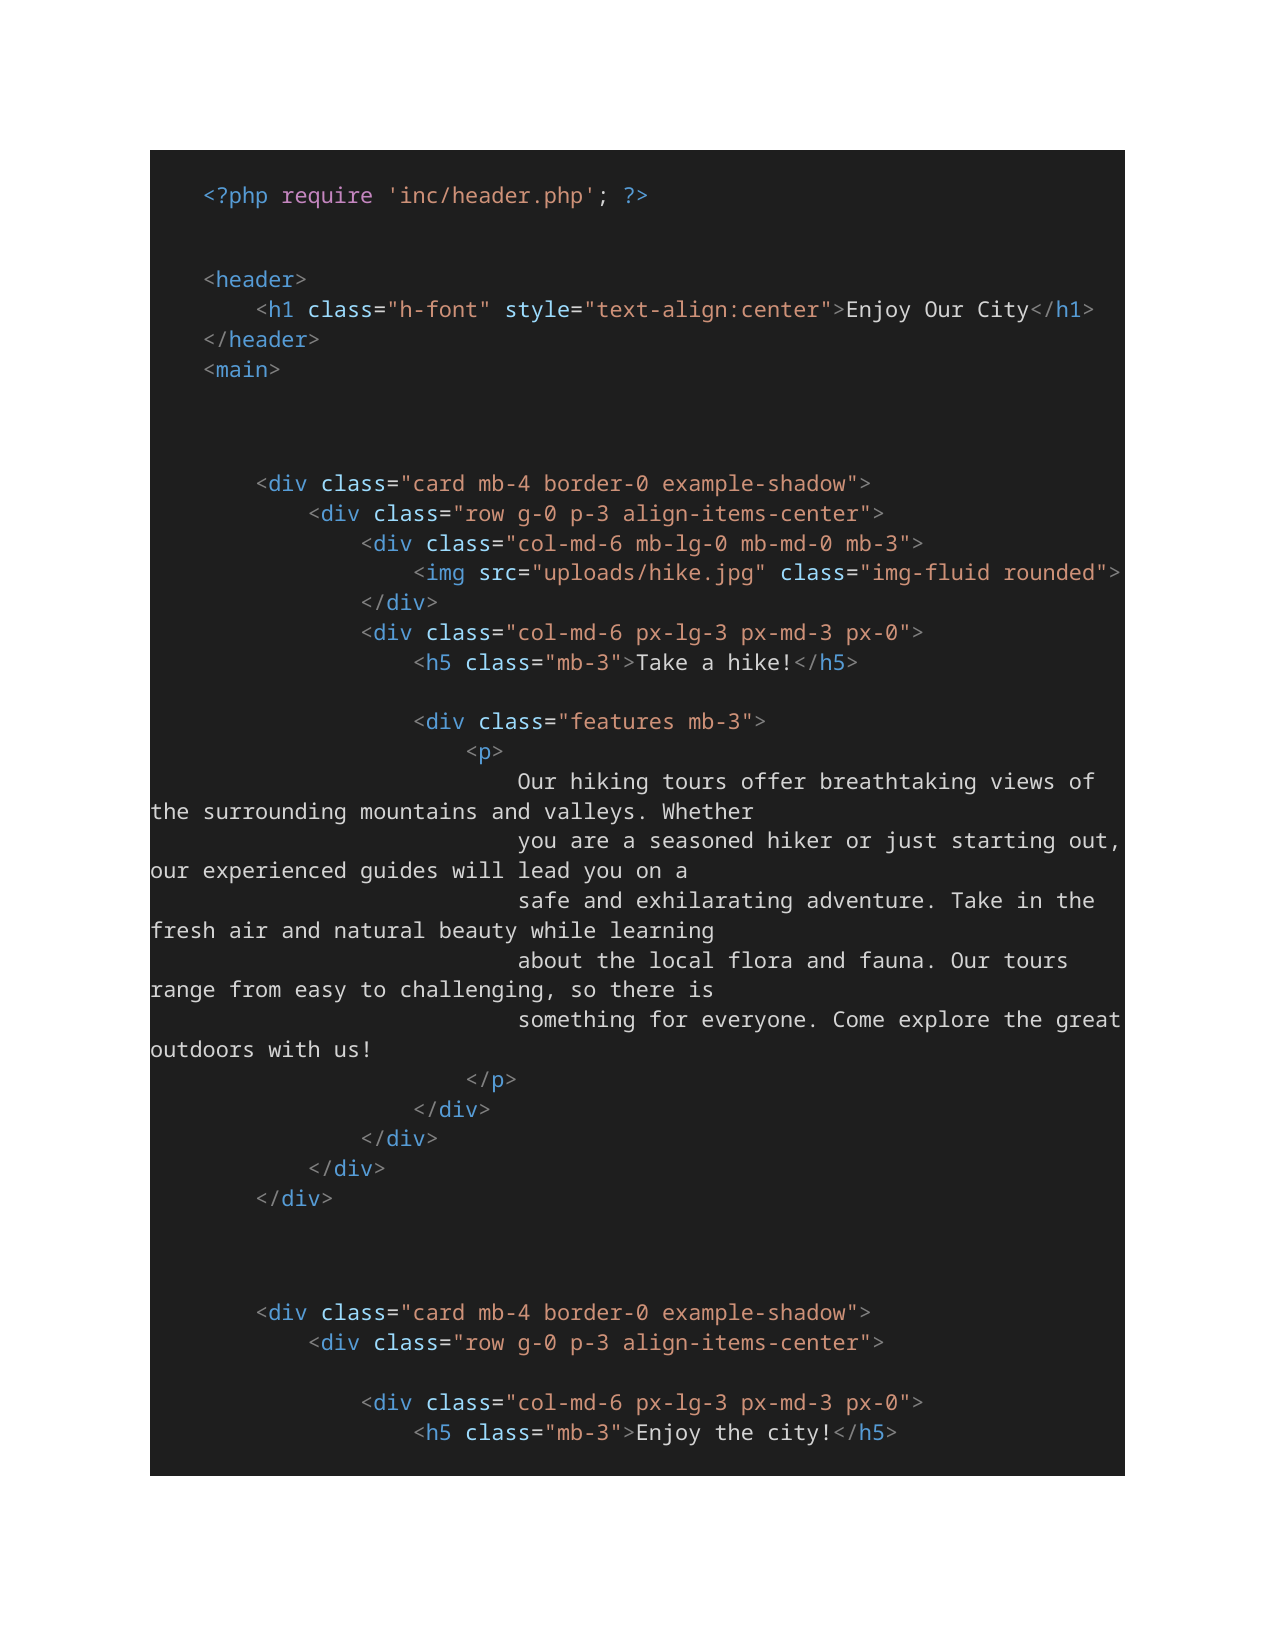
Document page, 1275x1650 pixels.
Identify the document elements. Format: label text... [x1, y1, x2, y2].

text <div class="col-md-6 px-lg-3 px-md-3 px-0"> [150, 1387, 1125, 1416]
text <h5 class="mb-3">Enjoy the city!</h5> [150, 1416, 1125, 1446]
text you are a seasoned hiker or just starting out, our experienced guides will lead you on a [150, 826, 1125, 885]
text </p> [150, 1064, 1125, 1094]
text <h5 class="mb-3">Take a hike!</h5> [150, 647, 1125, 677]
text Our hiking tours offer breathtaking views of the surrounding mountains and valleys. Whether [150, 766, 1125, 826]
text <div class="card mb-4 border-0 example-shadow"> [150, 1297, 1125, 1327]
text about the local flora and fauna. Our tours range from easy to challenging, so there is [150, 945, 1125, 1004]
text </div> [150, 1183, 1125, 1213]
text <p> [150, 736, 1125, 766]
text </div> [150, 1094, 1125, 1123]
text <h1 class="h-font" style="text-align:center">Enjoy Our City</h1> [150, 294, 1125, 324]
text <div class="col-md-6 px-lg-3 px-md-3 px-0"> [150, 617, 1125, 647]
text <div class="row g-0 p-3 align-items-center"> [150, 1327, 1125, 1357]
text <?php require 'inc/header.php'; ?> [150, 180, 1125, 209]
text </div> [150, 587, 1125, 617]
text safe and exhilarating adventure. Take in the fresh air and natural beauty while learning [150, 885, 1125, 945]
text <main> [150, 354, 1125, 383]
text something for everyone. Come explore the great outdoors with us! [150, 1004, 1125, 1064]
text </div> [150, 1153, 1125, 1183]
text </div> [150, 1123, 1125, 1153]
text <div class="card mb-4 border-0 example-shadow"> [150, 468, 1125, 498]
text <div class="features mb-3"> [150, 706, 1125, 736]
text <img src="uploads/hike.jpg" class="img-fluid rounded"> [150, 557, 1125, 587]
text <div class="row g-0 p-3 align-items-center"> [150, 498, 1125, 528]
text </header> [150, 324, 1125, 354]
text <header> [150, 264, 1125, 294]
text <div class="col-md-6 mb-lg-0 mb-md-0 mb-3"> [150, 528, 1125, 557]
